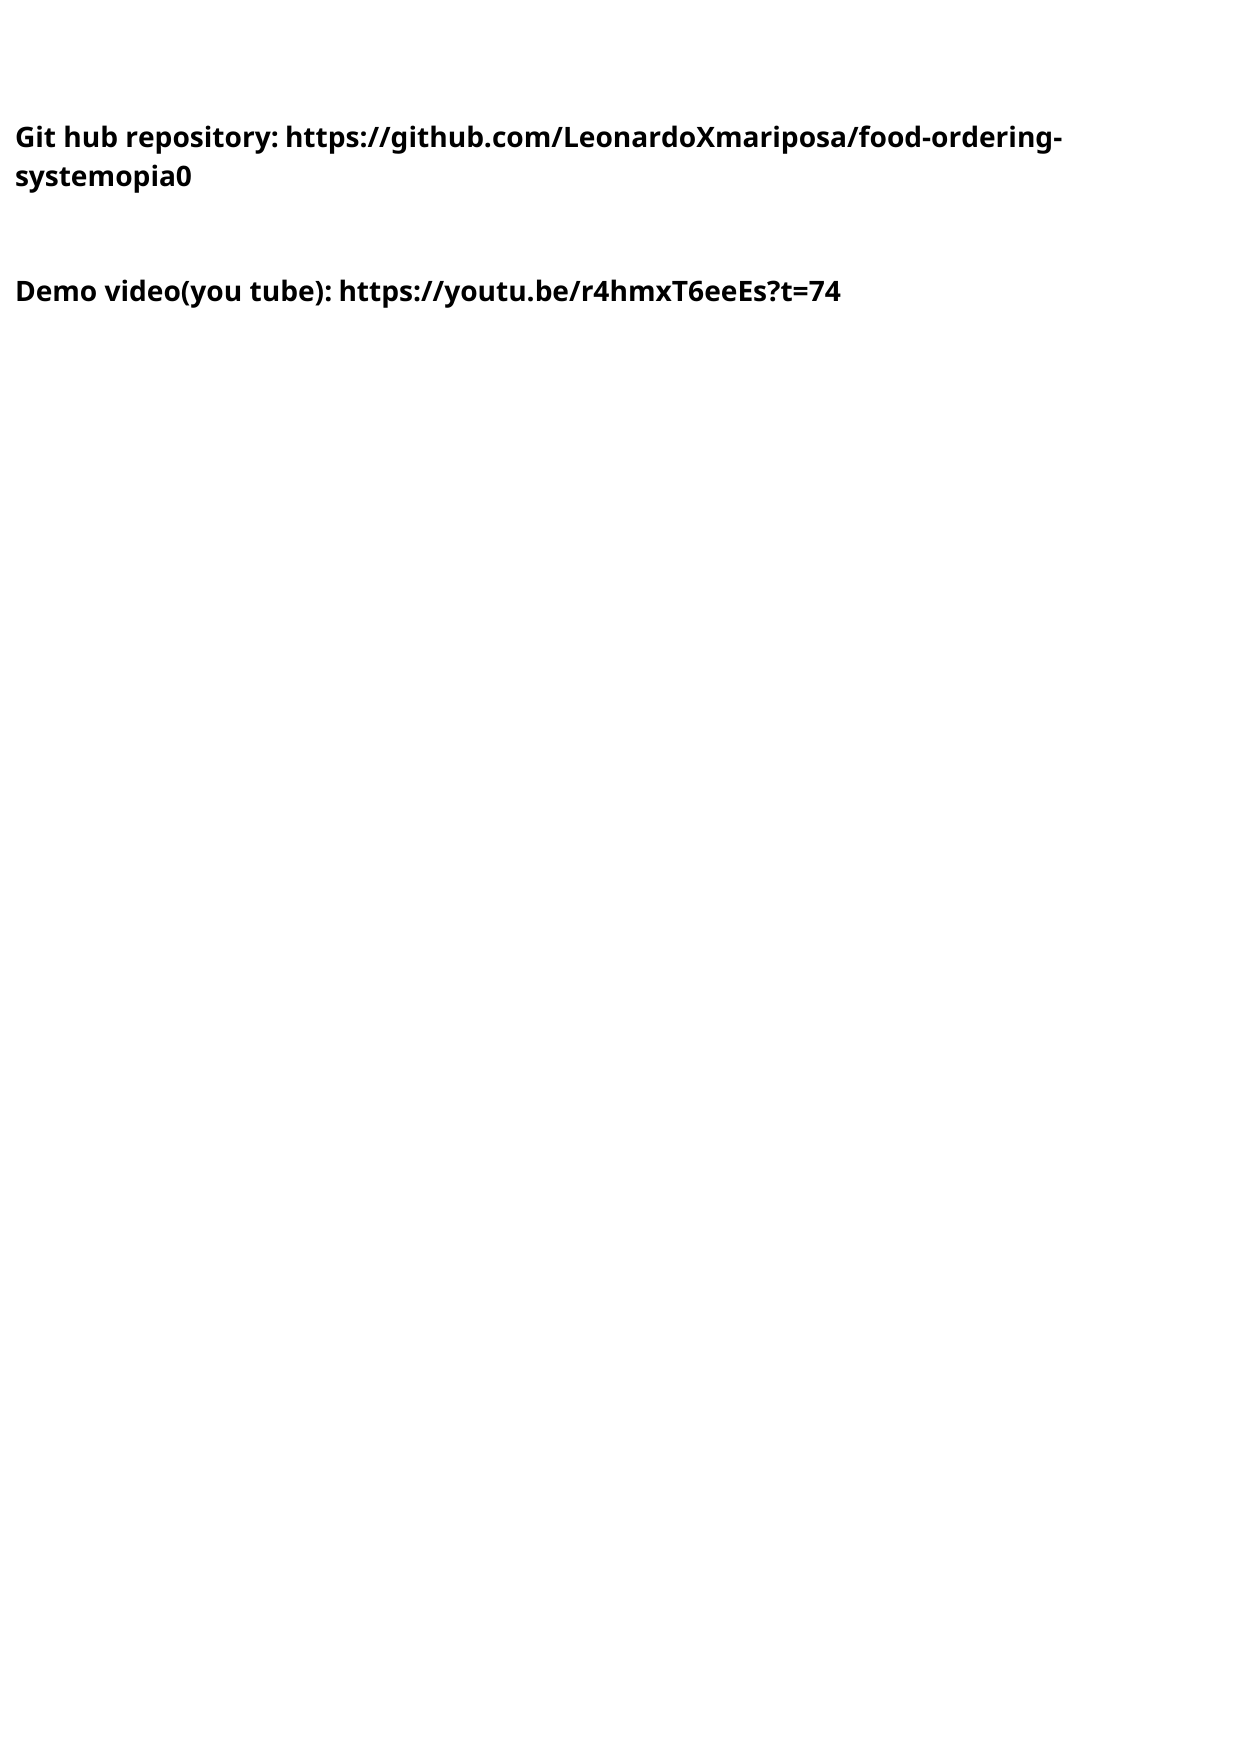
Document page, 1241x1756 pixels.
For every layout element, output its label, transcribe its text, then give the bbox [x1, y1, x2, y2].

text Demo video(you tube): https://youtu.be/r4hmxT6eeEs?t=74 [15, 271, 1226, 309]
text Git hub repository: https://github.com/LeonardoXmariposa/food-ordering-systemopia0 [15, 117, 1226, 194]
